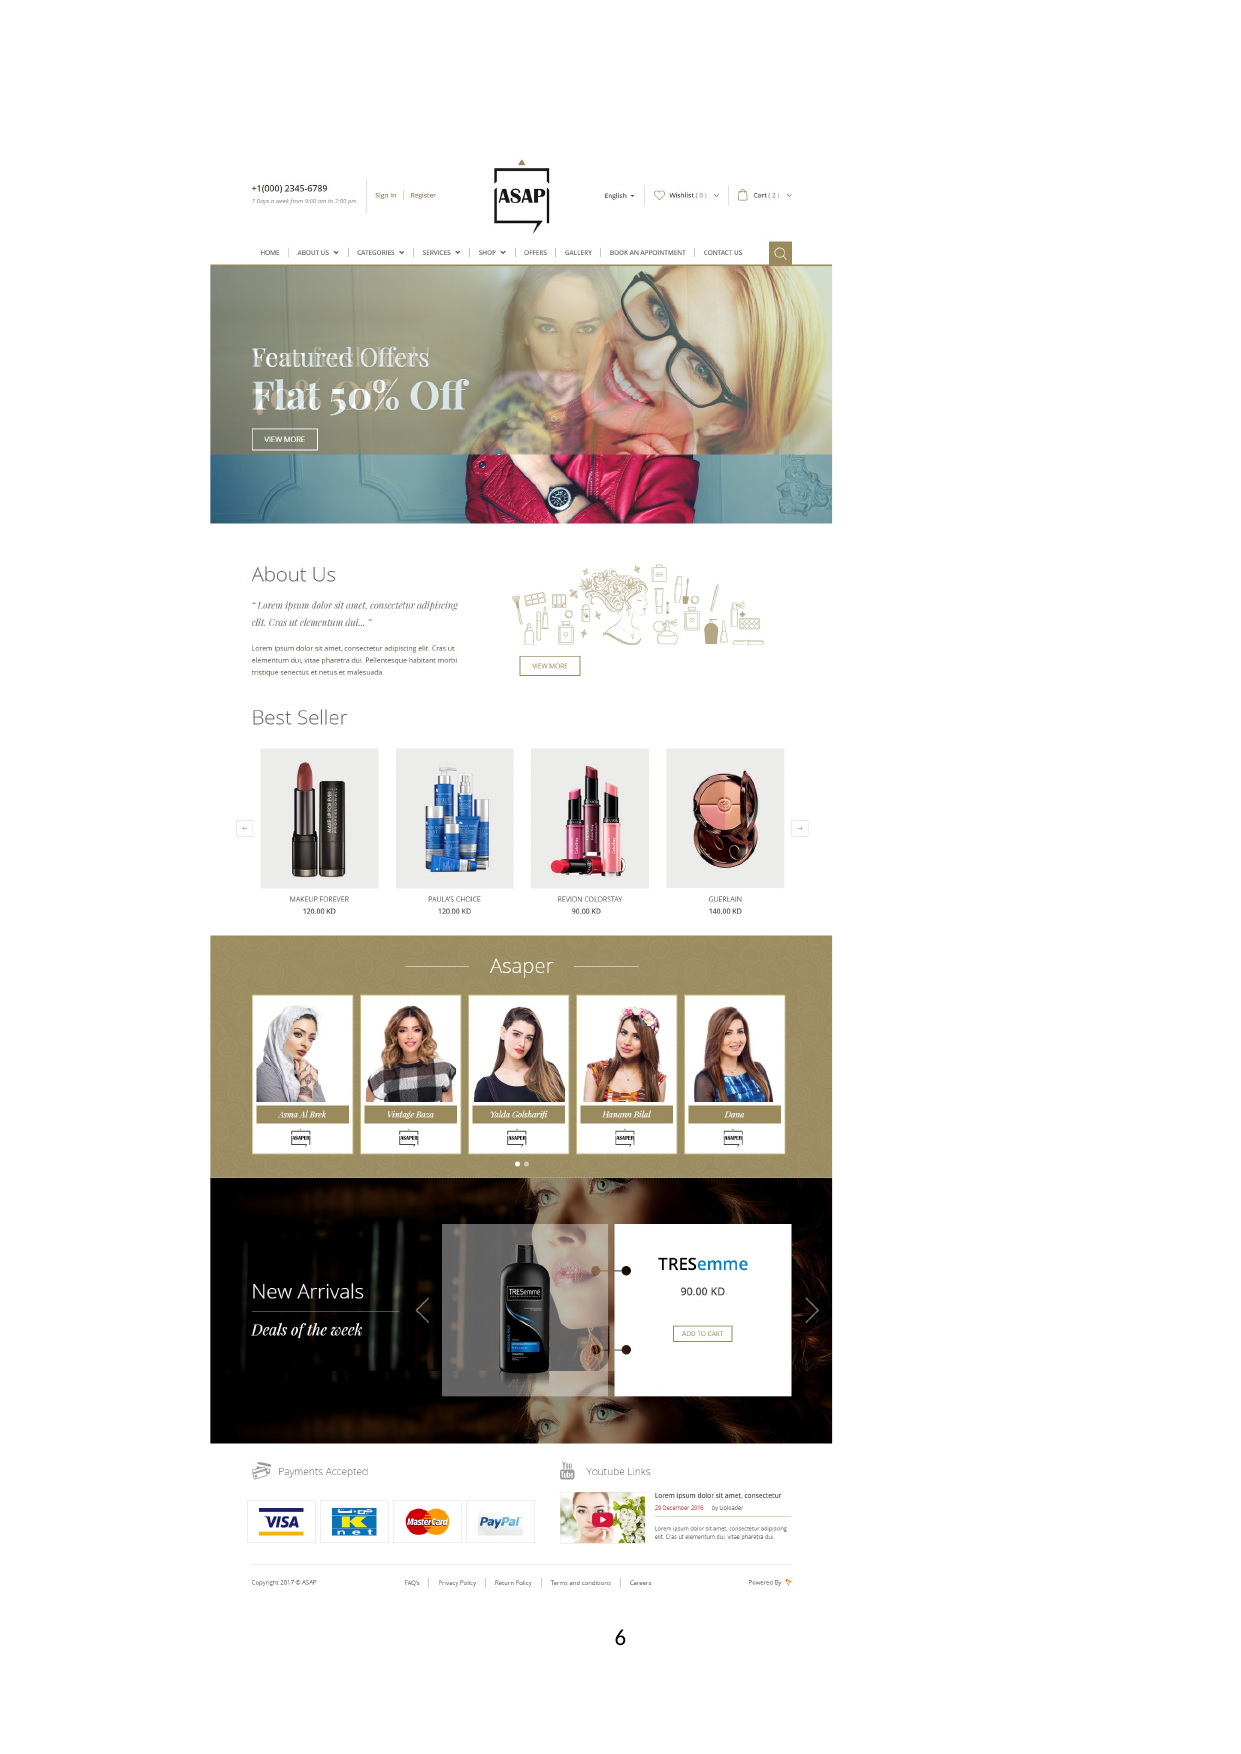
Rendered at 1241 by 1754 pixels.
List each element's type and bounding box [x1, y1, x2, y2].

picture [210, 150, 833, 1600]
